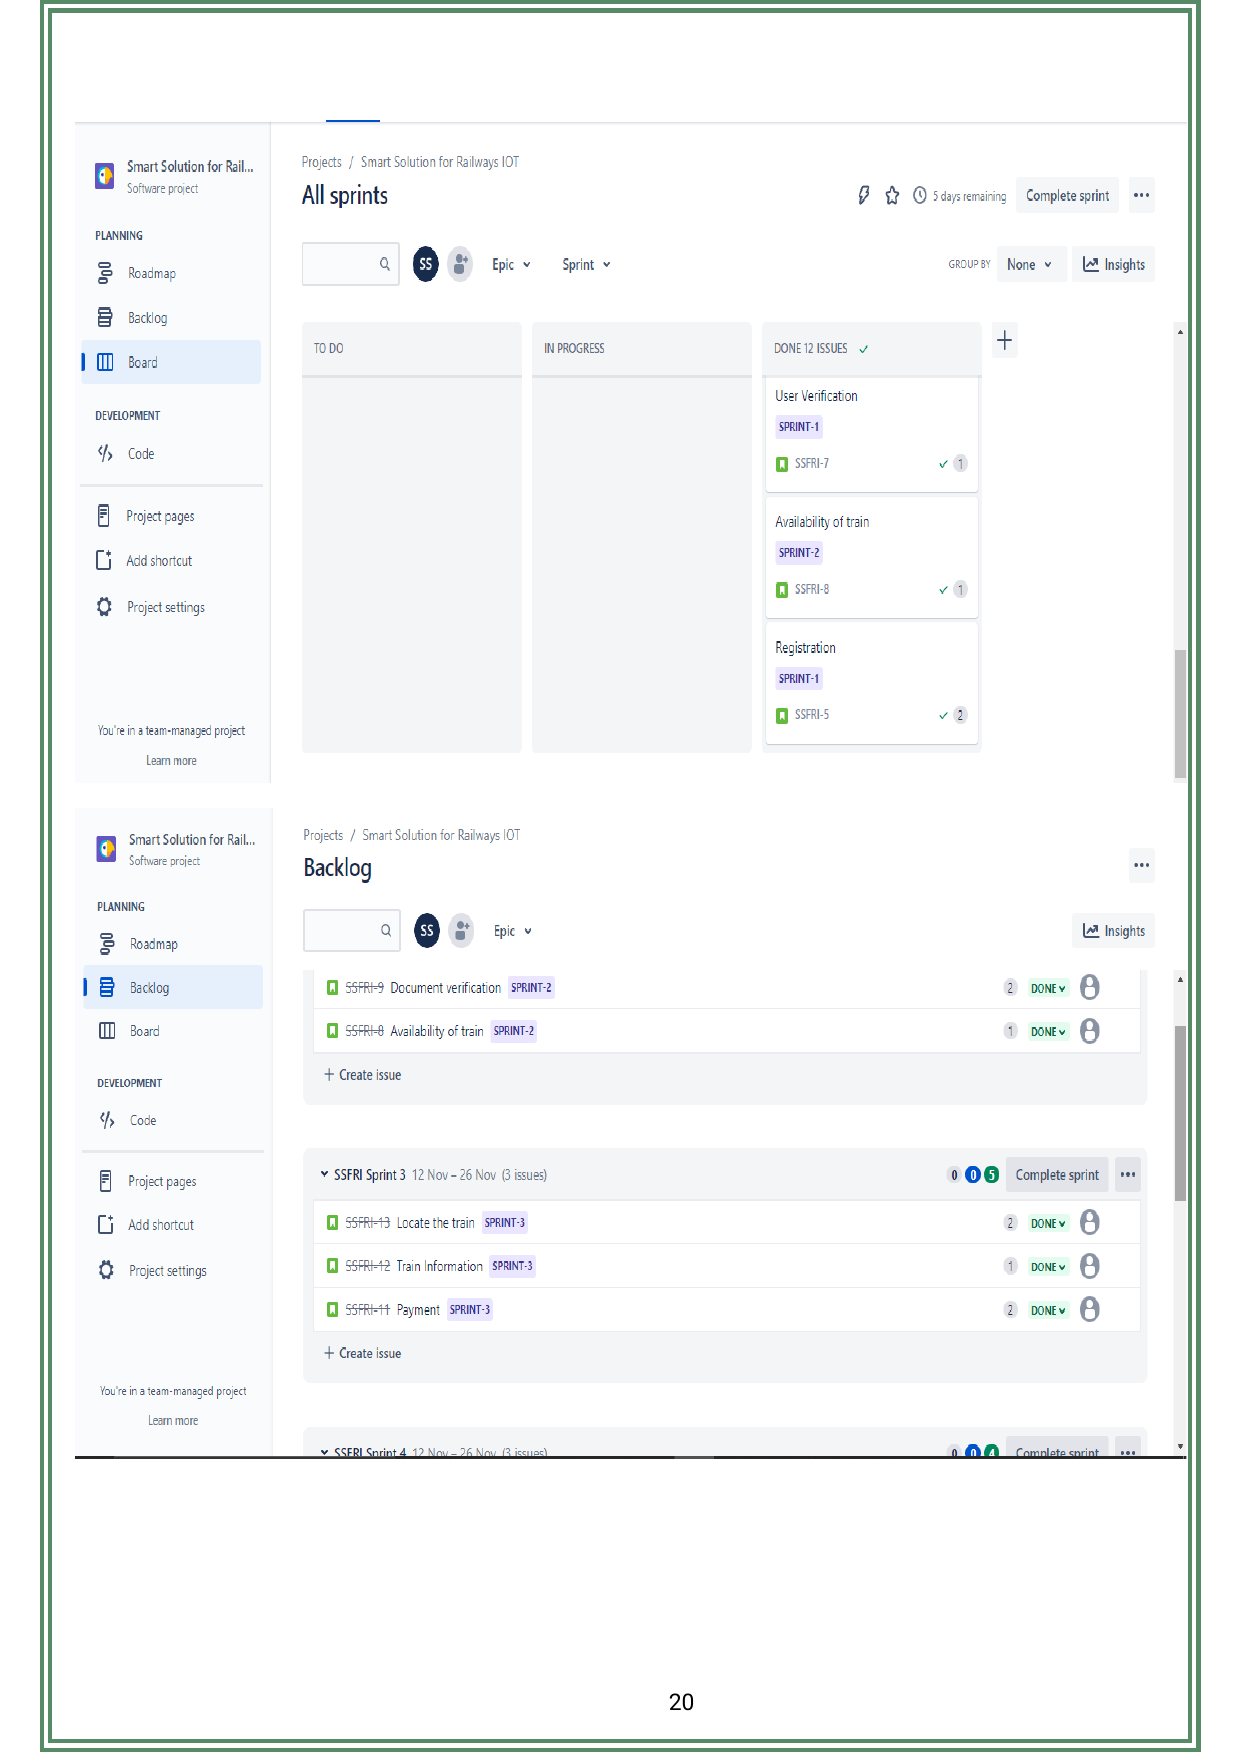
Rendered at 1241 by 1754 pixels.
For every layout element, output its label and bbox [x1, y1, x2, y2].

picture [75, 120, 1187, 783]
picture [75, 808, 1187, 1459]
